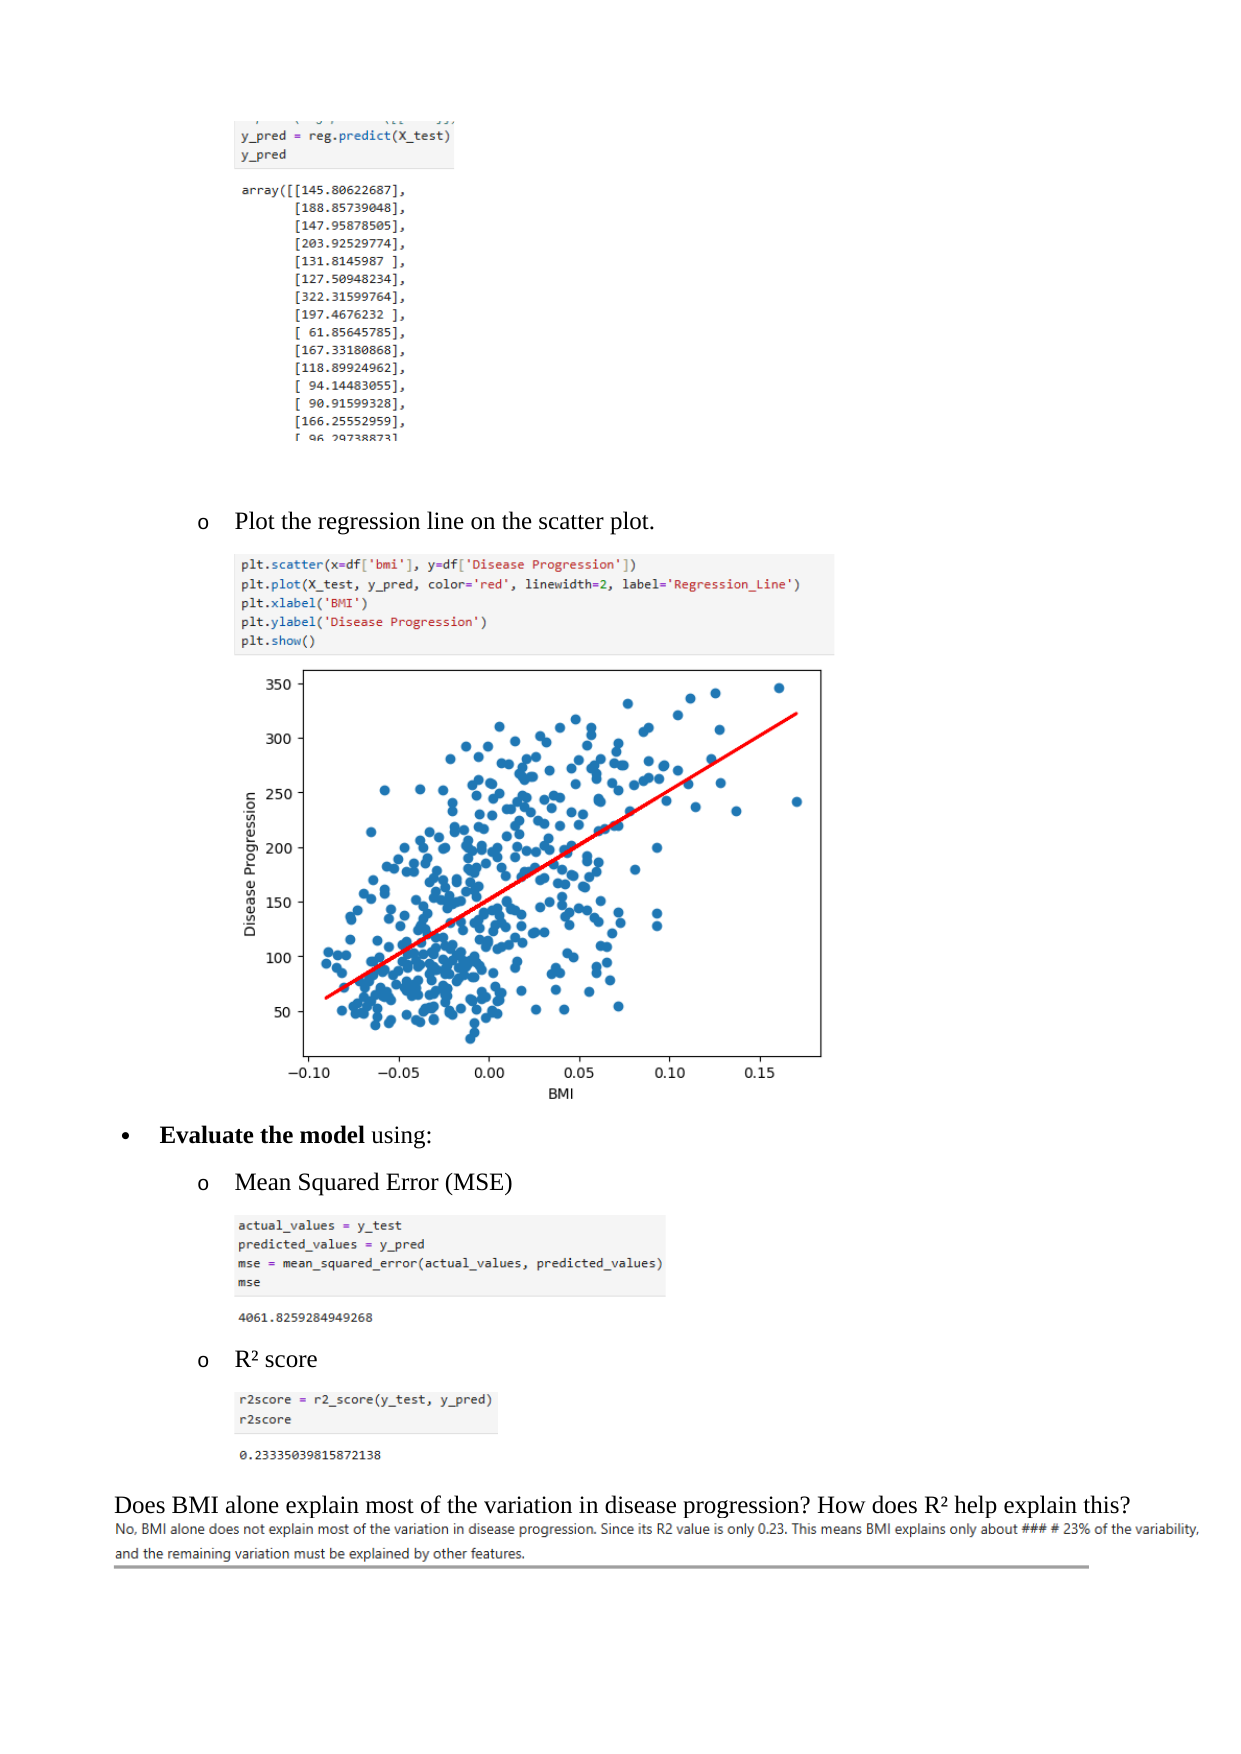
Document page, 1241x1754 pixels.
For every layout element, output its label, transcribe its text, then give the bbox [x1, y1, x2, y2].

picture [234, 121, 455, 441]
list R² score [197, 1344, 1134, 1374]
picture [234, 1215, 666, 1326]
list Mean Squared Error (MSE) [197, 1167, 1134, 1197]
text Does BMI alone explain most of the variation in disease progression? How does R² help explain this? [114, 1490, 1134, 1518]
list Plot the regression line on the scatter plot. [197, 506, 1134, 536]
list Evaluate the model using: [122, 1120, 1134, 1149]
picture [113, 1518, 1202, 1566]
picture [234, 554, 835, 1102]
picture [234, 1392, 498, 1472]
